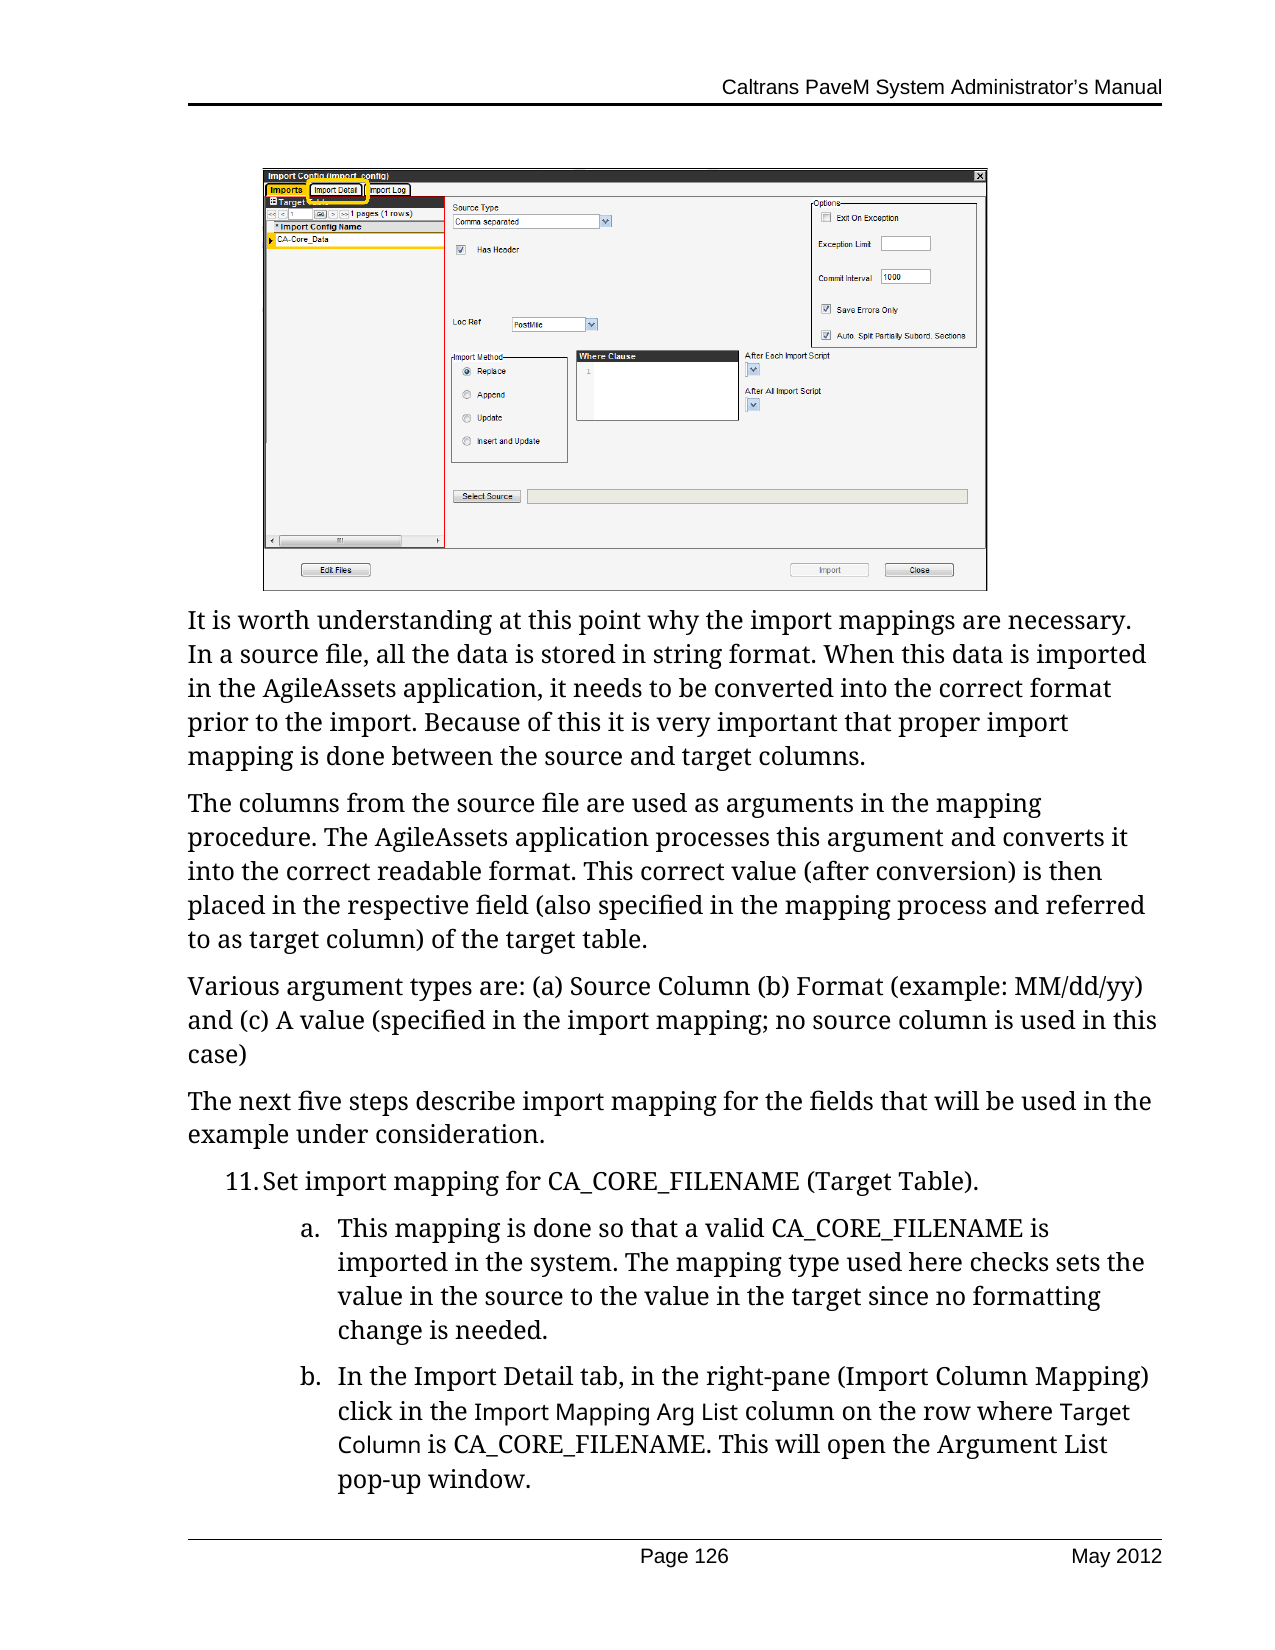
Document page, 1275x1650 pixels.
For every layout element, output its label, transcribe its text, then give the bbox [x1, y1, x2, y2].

text It is worth understanding at this point why the import mappings are necessary. In a source file, all the data is stored in string format. When this data is imported in the AgileAssets application, it needs to be converted into the correct format prior to the import. Because of this it is very important that proper import mapping is done between the source and target columns. [187, 603, 1162, 773]
list Set import mapping for CA_CORE_FILENAME (Target Table). [225, 1164, 1162, 1198]
text Various argument types are: (a) Source Column (b) Format (example: MM/dd/yy) and (c) A value (specified in the import mapping; no source column is used in this case) [187, 968, 1162, 1071]
text The next five steps describe import mapping for the fields that will be used in the example under consideration. [187, 1083, 1162, 1151]
list In the Import Detail tab, in the right-pane (Import Column Mapping) click in the Import Mapping Arg List column on the row where Target Column is CA_CORE_FILENAME. This will open the Argument List pop-up window. [300, 1359, 1162, 1495]
list This mapping is done so that a valid CA_CORE_FILENAME is imported in the system. The mapping type used here checks sets the value in the source to the value in the target since no formatting change is needed. [300, 1210, 1162, 1347]
picture [262, 168, 988, 591]
text The columns from the source file are used as arguments in the mapping procedure. The AgileAssets application processes this argument and converts it into the correct readable format. This correct value (after conversion) is then placed in the respective field (also specified in the mapping process and referred to as target column) of the target table. [187, 786, 1162, 956]
